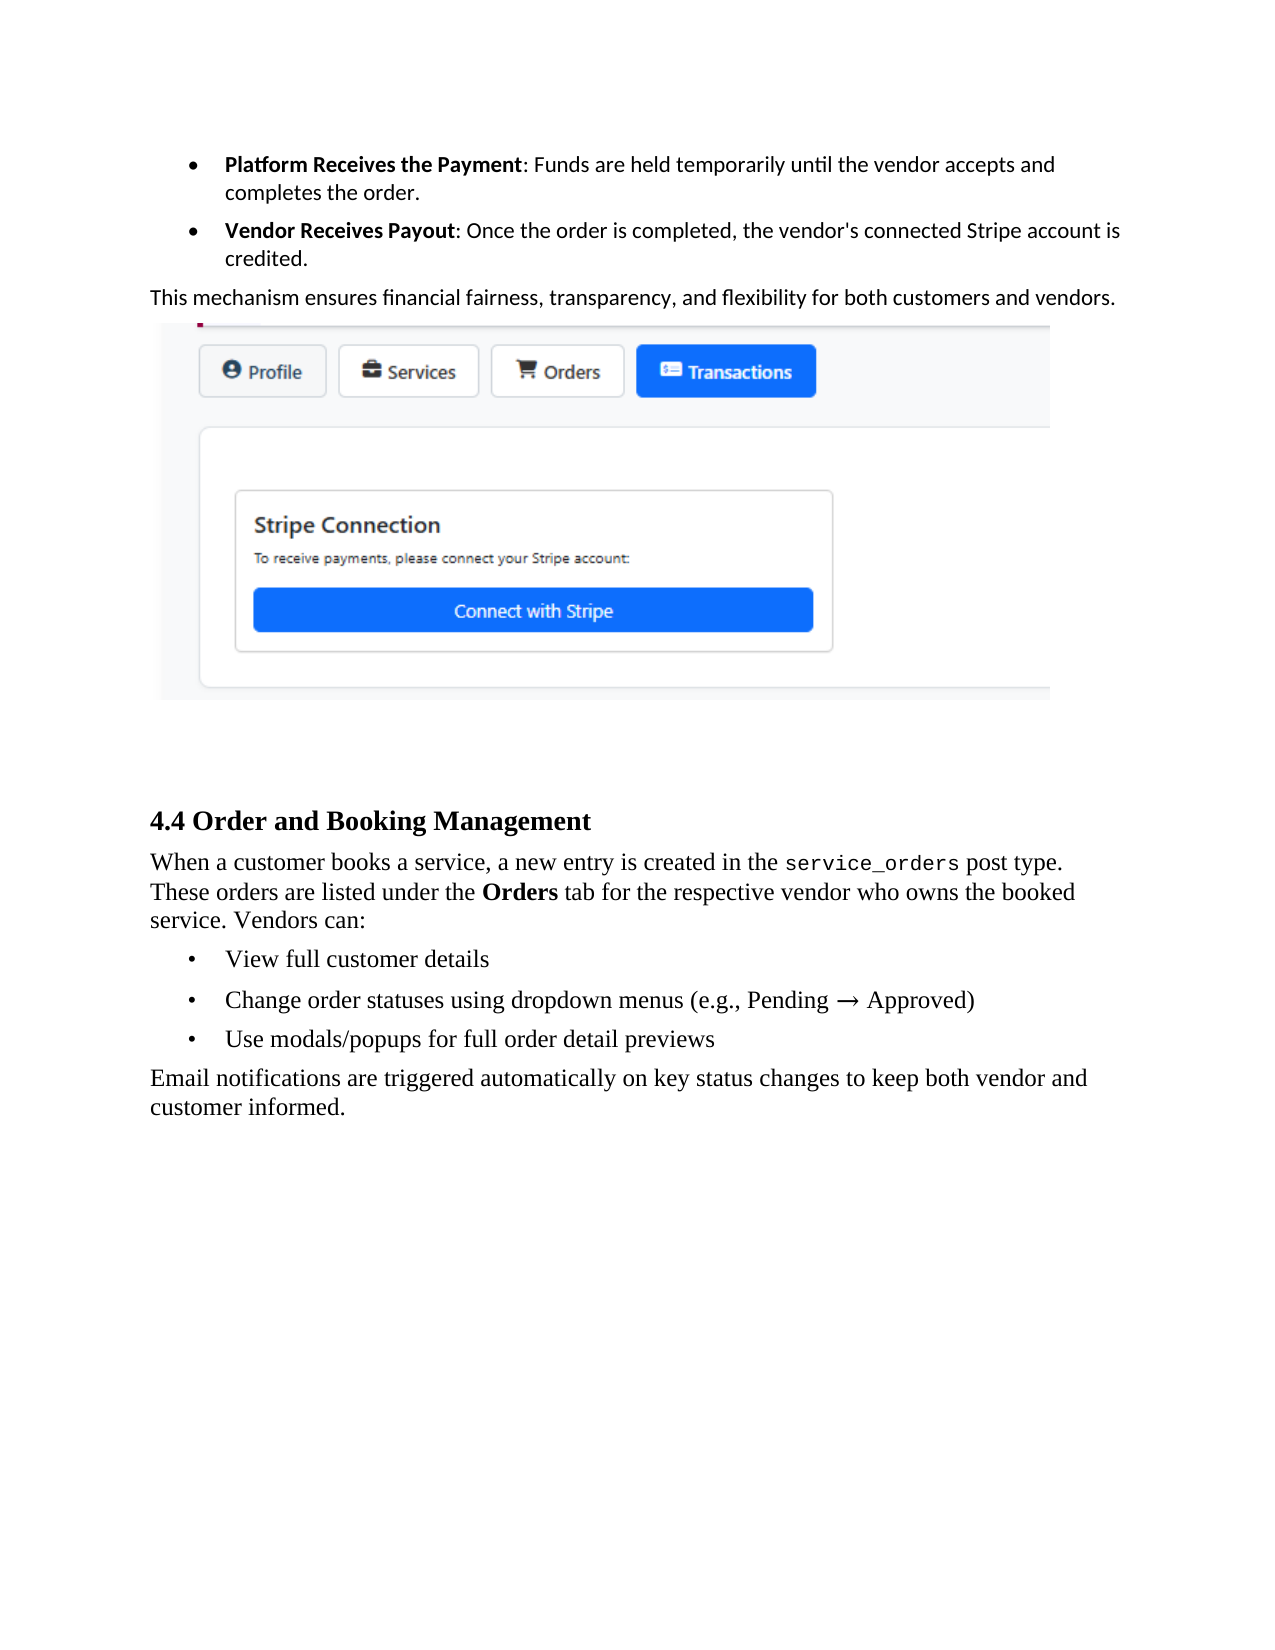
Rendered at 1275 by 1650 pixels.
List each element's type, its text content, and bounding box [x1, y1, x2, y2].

text 4.4 Order and Booking Management [150, 804, 1125, 837]
list Use modals/popups for full order detail previews [187, 1024, 1125, 1053]
list Change order statuses using dropdown menus (e.g., Pending → Approved) [187, 984, 1125, 1014]
text This mechanism ensures financial fairness, transparency, and flexibility for both customers and vendors. [150, 283, 1125, 311]
list Platform Receives the Payment: Funds are held temporarily until the vendor accepts and completes the order. [187, 150, 1125, 206]
list Vendor Receives Payout: Once the order is completed, the vendor's connected Stripe account is credited. [187, 216, 1125, 272]
text Email notifications are triggered automatically on key status changes to keep both vendor and customer informed. [150, 1063, 1125, 1121]
text When a customer books a service, a new entry is created in the service_orders post type. These orders are listed under the Orders tab for the respective vendor who owns the booked service. Vendors can: [150, 847, 1125, 934]
list View full customer details [187, 944, 1125, 973]
picture [150, 323, 1050, 700]
